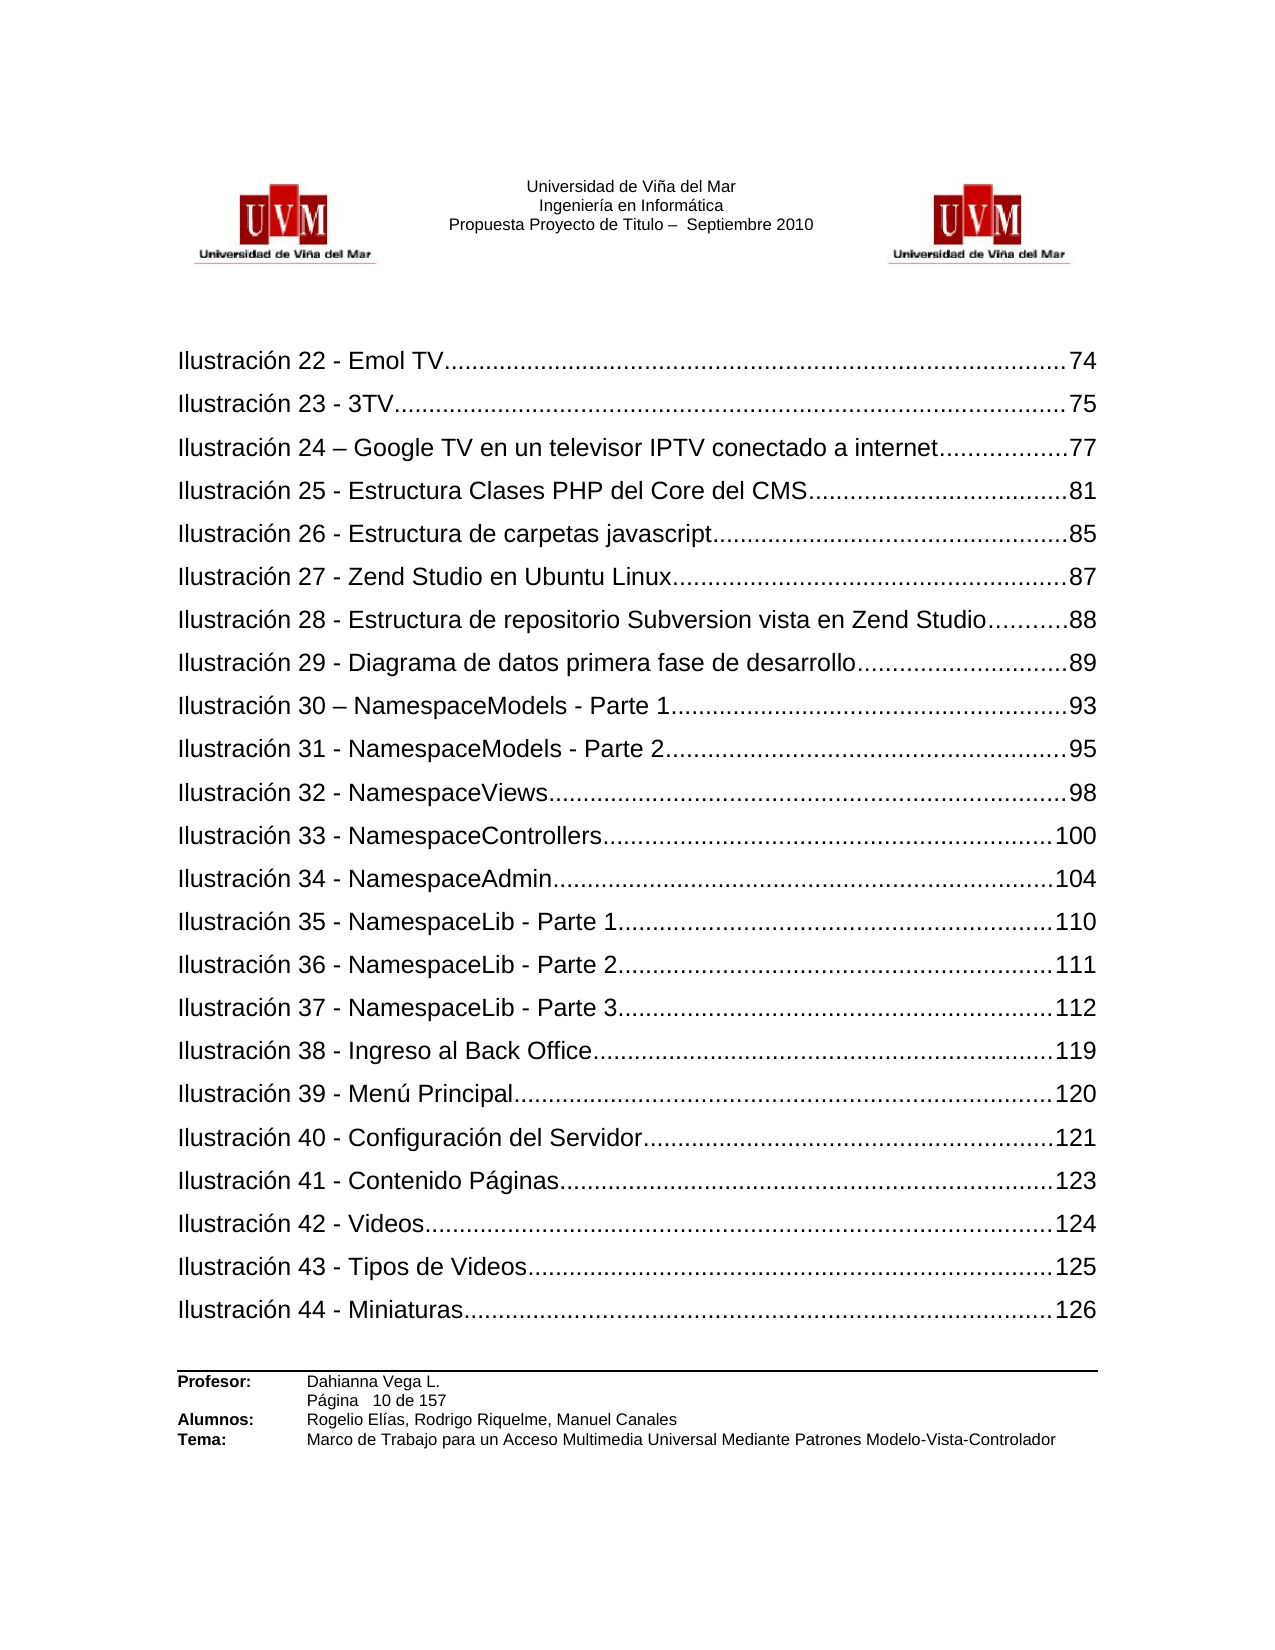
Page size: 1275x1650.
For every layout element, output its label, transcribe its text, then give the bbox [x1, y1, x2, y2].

text Ilustración 40 - Configuración del Servidor 121 [177, 1123, 1098, 1151]
text Ilustración 26 - Estructura de carpetas javascript 85 [177, 519, 1098, 548]
text Ilustración 27 - Zend Studio en Ubuntu Linux 87 [177, 562, 1098, 591]
text Ilustración 25 - Estructura Clases PHP del Core del CMS 81 [177, 476, 1098, 504]
text Ilustración 29 - Diagrama de datos primera fase de desarrollo 89 [177, 648, 1098, 677]
text Ilustración 32 - NamespaceViews 98 [177, 778, 1098, 806]
text Ilustración 28 - Estructura de repositorio Subversion vista en Zend Studio 88 [177, 605, 1098, 634]
text Ilustración 44 - Miniaturas 126 [177, 1295, 1098, 1324]
text Ilustración 43 - Tipos de Videos 125 [177, 1252, 1098, 1281]
text Ilustración 24 – Google TV en un televisor IPTV conectado a internet 77 [177, 433, 1098, 461]
text Ilustración 35 - NamespaceLib - Parte 1 110 [177, 907, 1098, 936]
text Ilustración 33 - NamespaceControllers 100 [177, 821, 1098, 849]
picture [871, 176, 1084, 267]
text Ilustración 42 - Videos 124 [177, 1209, 1098, 1238]
picture [177, 176, 390, 267]
text Ilustración 23 - 3TV 75 [177, 389, 1098, 418]
text Ilustración 22 - Emol TV 74 [177, 346, 1098, 375]
text Ilustración 41 - Contenido Páginas 123 [177, 1166, 1098, 1194]
text Ilustración 39 - Menú Principal 120 [177, 1079, 1098, 1108]
text Ilustración 34 - NamespaceAdmin 104 [177, 864, 1098, 893]
text Ilustración 31 - NamespaceModels - Parte 2 95 [177, 734, 1098, 763]
text Ilustración 30 – NamespaceModels - Parte 1 93 [177, 691, 1098, 720]
text Ilustración 36 - NamespaceLib - Parte 2 111 [177, 950, 1098, 979]
text Ilustración 37 - NamespaceLib - Parte 3 112 [177, 993, 1098, 1022]
text Ilustración 38 - Ingreso al Back Office 119 [177, 1036, 1098, 1065]
